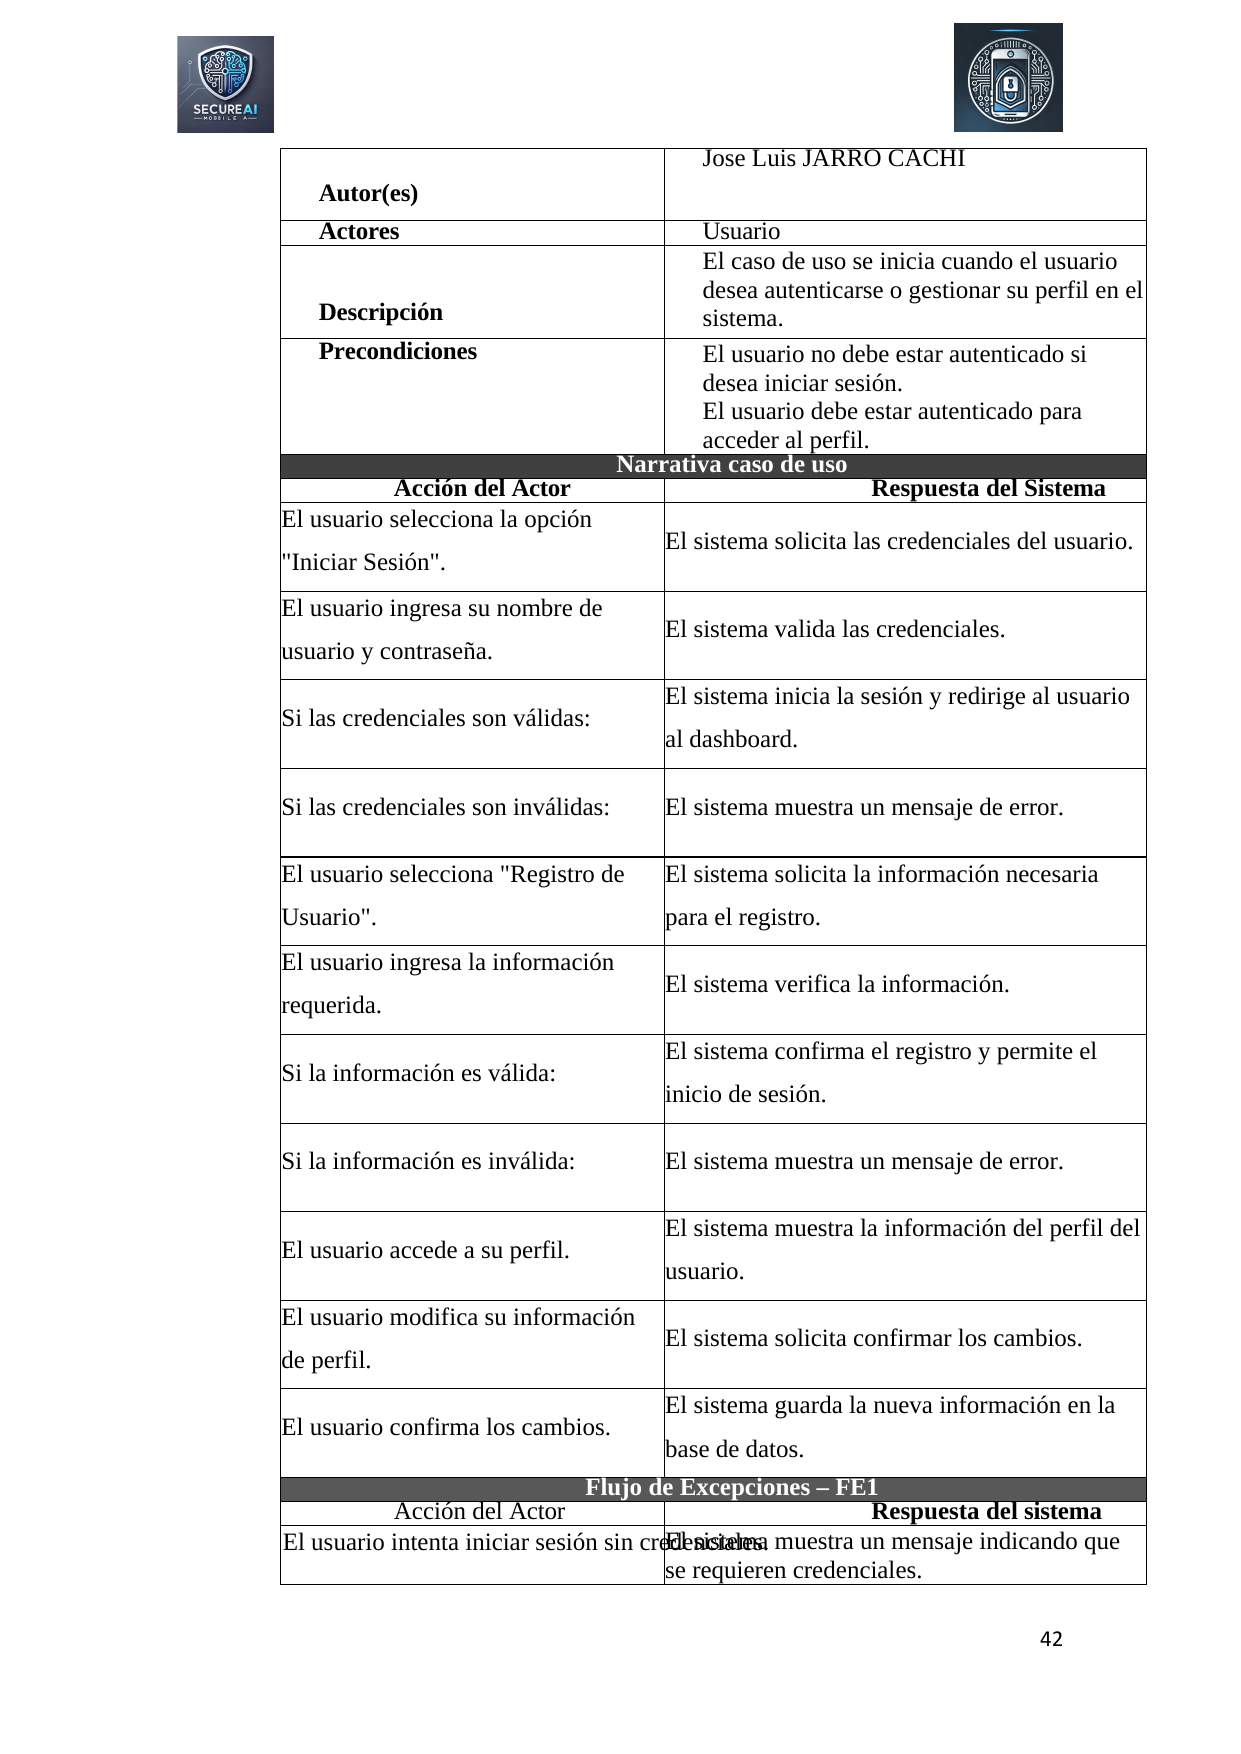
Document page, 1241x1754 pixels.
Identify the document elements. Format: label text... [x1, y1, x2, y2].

table_cell Usuario [665, 221, 1146, 245]
table_cell El sistema verifica la información. [665, 946, 1146, 1034]
table_cell El sistema inicia la sesión y redirige al usuario al dashboard. [665, 680, 1146, 768]
table_cell El usuario accede a su perfil. [281, 1212, 664, 1300]
picture [954, 23, 1063, 132]
table_cell El usuario selecciona la opción "Iniciar Sesión". [281, 503, 664, 591]
table_cell El sistema guarda la nueva información en la base de datos. [665, 1389, 1146, 1477]
table_cell El usuario no debe estar autenticado si desea iniciar sesión. El usuario debe estar autenticado para acceder al perfil. [665, 339, 1146, 454]
table_cell Actores [281, 221, 664, 245]
table_cell Acción del Actor [281, 1502, 664, 1525]
table_cell El usuario modifica su información de perfil. [281, 1301, 664, 1388]
table_cell Jose Luis JARRO CACHI [665, 149, 1146, 219]
table_cell El usuario selecciona "Registro de Usuario". [281, 858, 664, 945]
table_cell Si las credenciales son válidas: [281, 680, 664, 768]
table_cell Flujo de Excepciones – FE1 [281, 1478, 1146, 1501]
table_cell El sistema muestra un mensaje de error. [665, 769, 1146, 856]
table_cell El sistema muestra un mensaje indicando que se requieren credenciales. [665, 1526, 1146, 1583]
table_cell El sistema solicita las credenciales del usuario. [665, 503, 1146, 591]
table_cell El sistema solicita la información necesaria para el registro. [665, 858, 1146, 945]
table_cell [281, 1526, 664, 1583]
table_cell El usuario ingresa su nombre de usuario y contraseña. [281, 592, 664, 679]
table_cell Si las credenciales son inválidas: [281, 769, 664, 856]
table_cell El sistema confirma el registro y permite el inicio de sesión. [665, 1035, 1146, 1122]
table_cell Acción del Actor [281, 479, 664, 502]
table_cell Si la información es inválida: [281, 1124, 664, 1211]
table_cell Respuesta del sistema [665, 1502, 1146, 1525]
table_cell Narrativa caso de uso [281, 455, 1146, 478]
table_cell Si la información es válida: [281, 1035, 664, 1122]
table_cell El sistema muestra la información del perfil del usuario. [665, 1212, 1146, 1300]
table_cell Descripción [281, 246, 664, 338]
table_cell Precondiciones [281, 339, 664, 454]
picture [177, 36, 274, 133]
table_cell Respuesta del Sistema [665, 479, 1146, 502]
table_cell El usuario ingresa la información requerida. [281, 946, 664, 1034]
table_cell El sistema muestra un mensaje de error. [665, 1124, 1146, 1211]
table_cell El sistema valida las credenciales. [665, 592, 1146, 679]
table_cell Autor(es) [281, 149, 664, 219]
table_cell El sistema solicita confirmar los cambios. [665, 1301, 1146, 1388]
table_cell El usuario confirma los cambios. [281, 1389, 664, 1477]
table_cell El caso de uso se inicia cuando el usuario desea autenticarse o gestionar su perfil en el sistema. [665, 246, 1146, 338]
